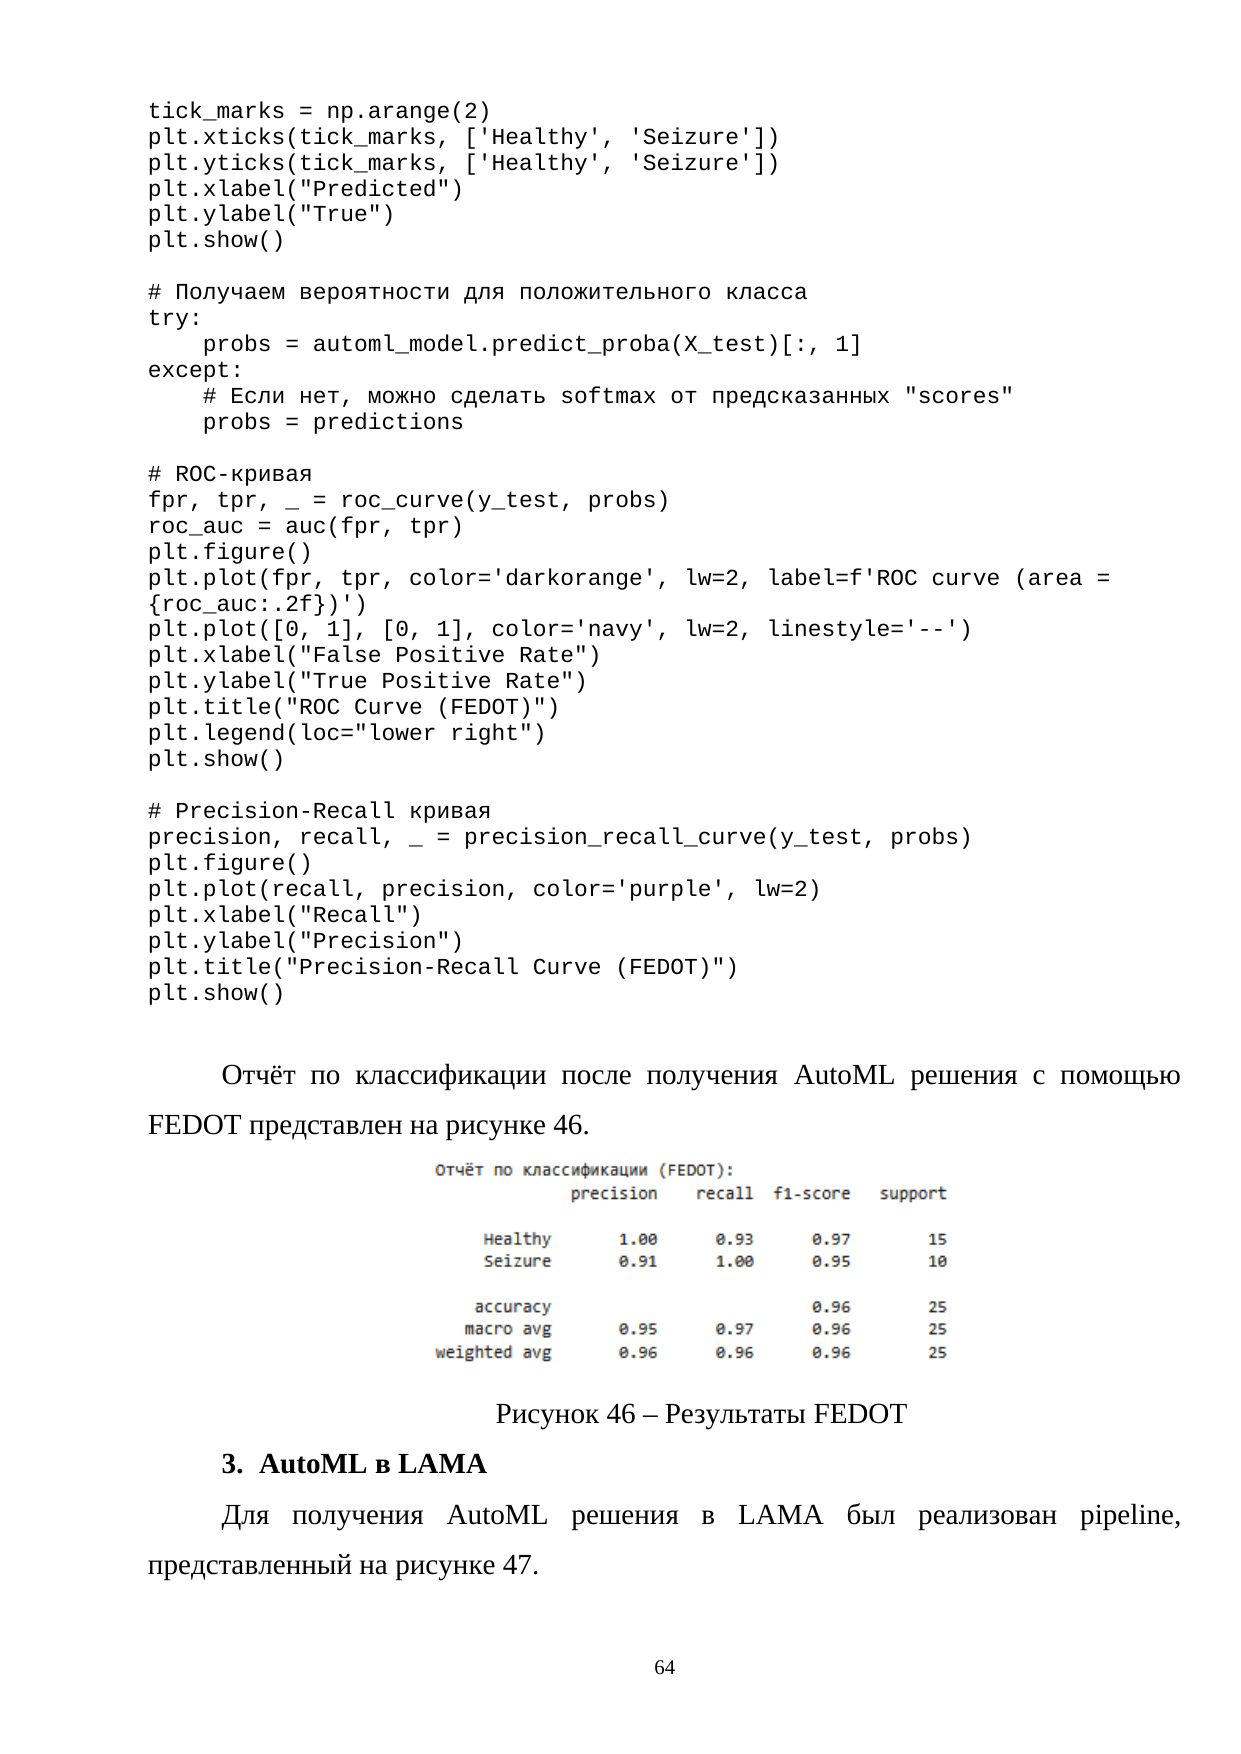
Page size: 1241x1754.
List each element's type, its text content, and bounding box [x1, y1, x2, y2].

picture [425, 1157, 978, 1385]
text plt.plot([0, 1], [0, 1], color='navy', lw=2, linestyle='--') [148, 618, 1181, 644]
text probs = predictions [148, 410, 1181, 436]
text fpr, tpr, _ = roc_curve(y_test, probs) [148, 488, 1181, 514]
text plt.yticks(tick_marks, ['Healthy', 'Seizure']) [148, 151, 1181, 177]
text # Получаем вероятности для положительного класса [148, 281, 1181, 307]
text plt.figure() [148, 540, 1181, 566]
text # Если нет, можно сделать softmax от предсказанных "scores" [148, 384, 1181, 410]
text tick_marks = np.arange(2) [148, 99, 1181, 125]
text probs = automl_model.predict_proba(X_test)[:, 1] [148, 332, 1181, 358]
text plt.xlabel("False Positive Rate") [148, 644, 1181, 670]
text plt.xticks(tick_marks, ['Healthy', 'Seizure']) [148, 125, 1181, 151]
text Рисунок 46 – Результаты FEDOT [148, 1396, 1181, 1430]
text plt.show() [148, 981, 1181, 1007]
text Отчёт по классификации после получения AutoML решения с помощью FEDOT представлен на рисунке 46. [148, 1057, 1181, 1141]
text plt.figure() [148, 851, 1181, 877]
text plt.ylabel("True Positive Rate") [148, 670, 1181, 696]
text Для получения AutoML решения в LAMA был реализован pipeline, представленный на рисунке 47. [148, 1497, 1181, 1581]
text plt.xlabel("Recall") [148, 903, 1181, 929]
text plt.legend(loc="lower right") [148, 722, 1181, 747]
text plt.plot(recall, precision, color='purple', lw=2) [148, 877, 1181, 903]
text plt.show() [148, 747, 1181, 773]
text roc_auc = auc(fpr, tpr) [148, 514, 1181, 540]
text plt.ylabel("True") [148, 203, 1181, 229]
list AutoML в LAMA [221, 1447, 1181, 1480]
text except: [148, 358, 1181, 384]
text precision, recall, _ = precision_recall_curve(y_test, probs) [148, 825, 1181, 851]
text # ROC-кривая [148, 462, 1181, 488]
text # Precision-Recall кривая [148, 799, 1181, 825]
text plt.show() [148, 229, 1181, 255]
text plt.title("Precision-Recall Curve (FEDOT)") [148, 955, 1181, 981]
text try: [148, 307, 1181, 332]
text plt.xlabel("Predicted") [148, 177, 1181, 203]
text plt.ylabel("Precision") [148, 929, 1181, 955]
text plt.plot(fpr, tpr, color='darkorange', lw=2, label=f'ROC curve (area = {roc_auc:.2f})') [148, 566, 1181, 618]
text plt.title("ROC Curve (FEDOT)") [148, 696, 1181, 722]
